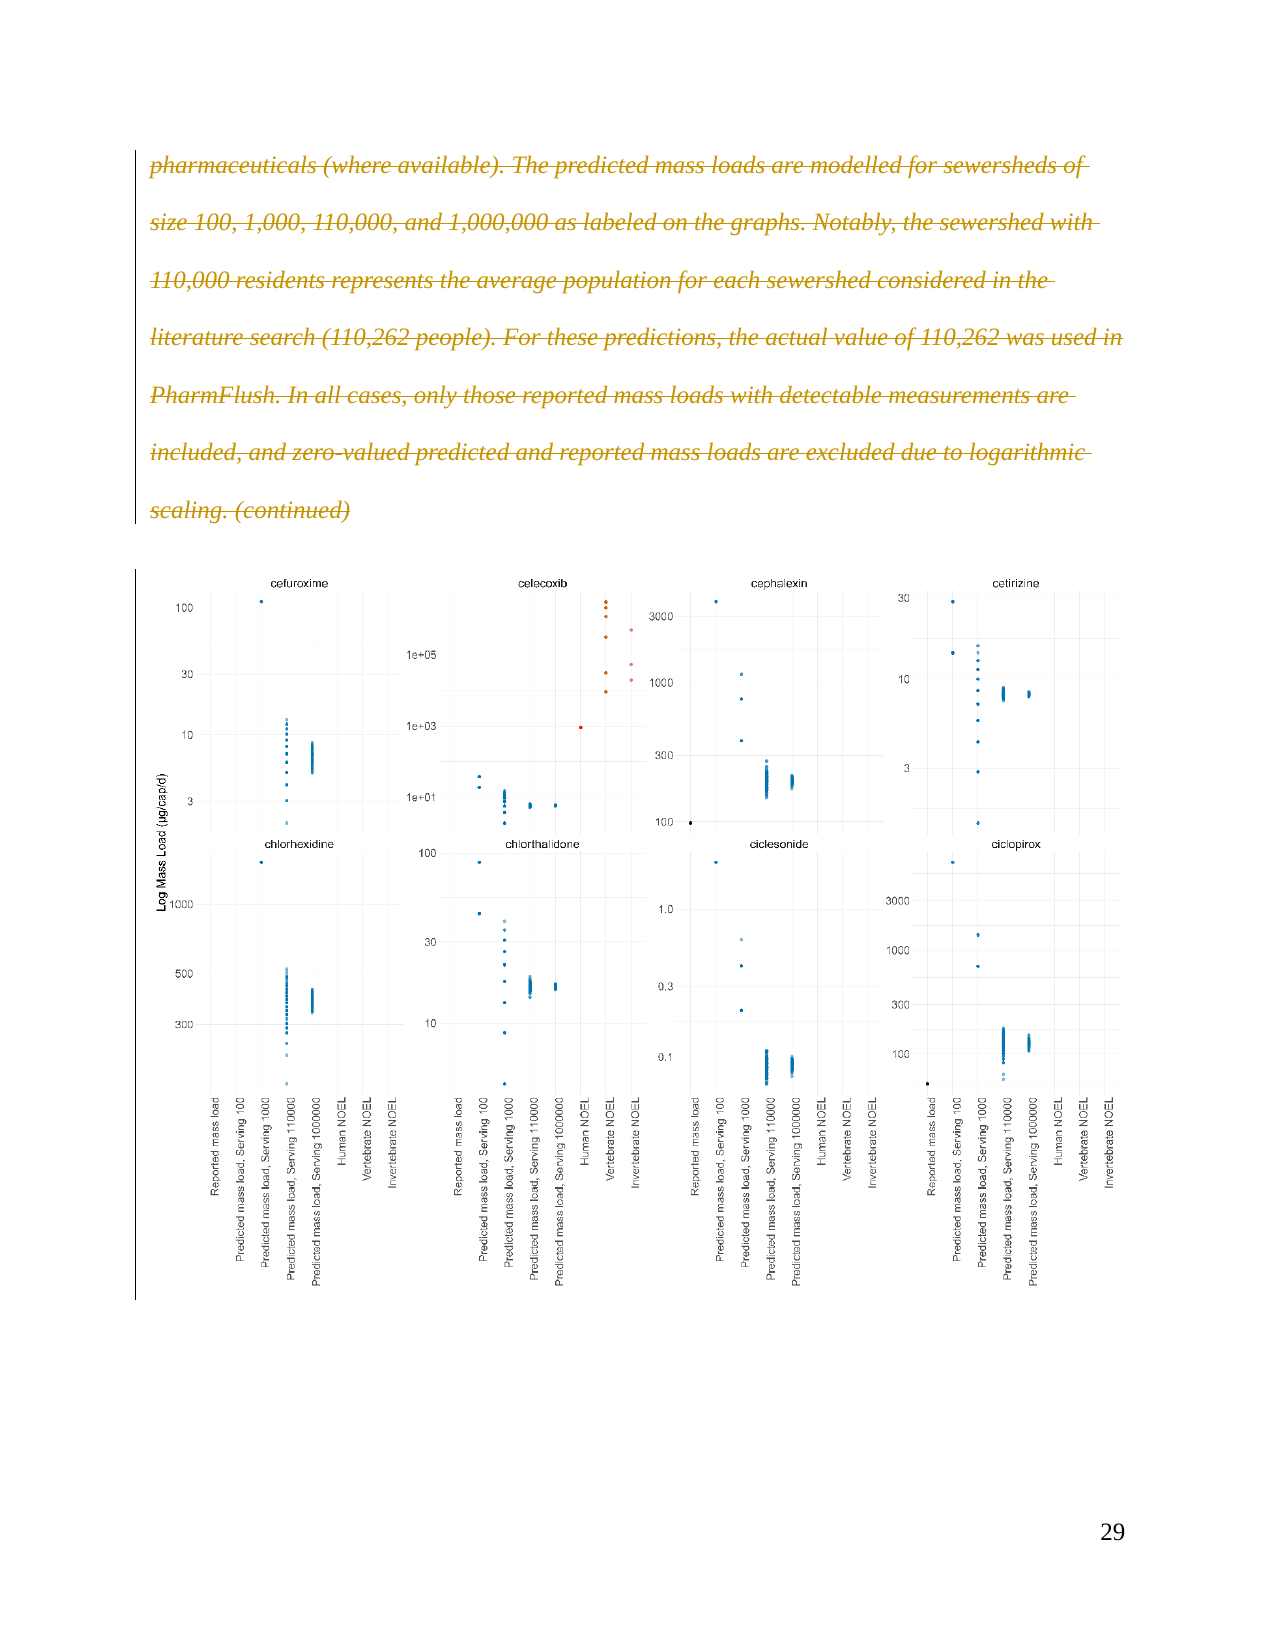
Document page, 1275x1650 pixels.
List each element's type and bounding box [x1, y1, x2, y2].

picture [150, 569, 1125, 1301]
